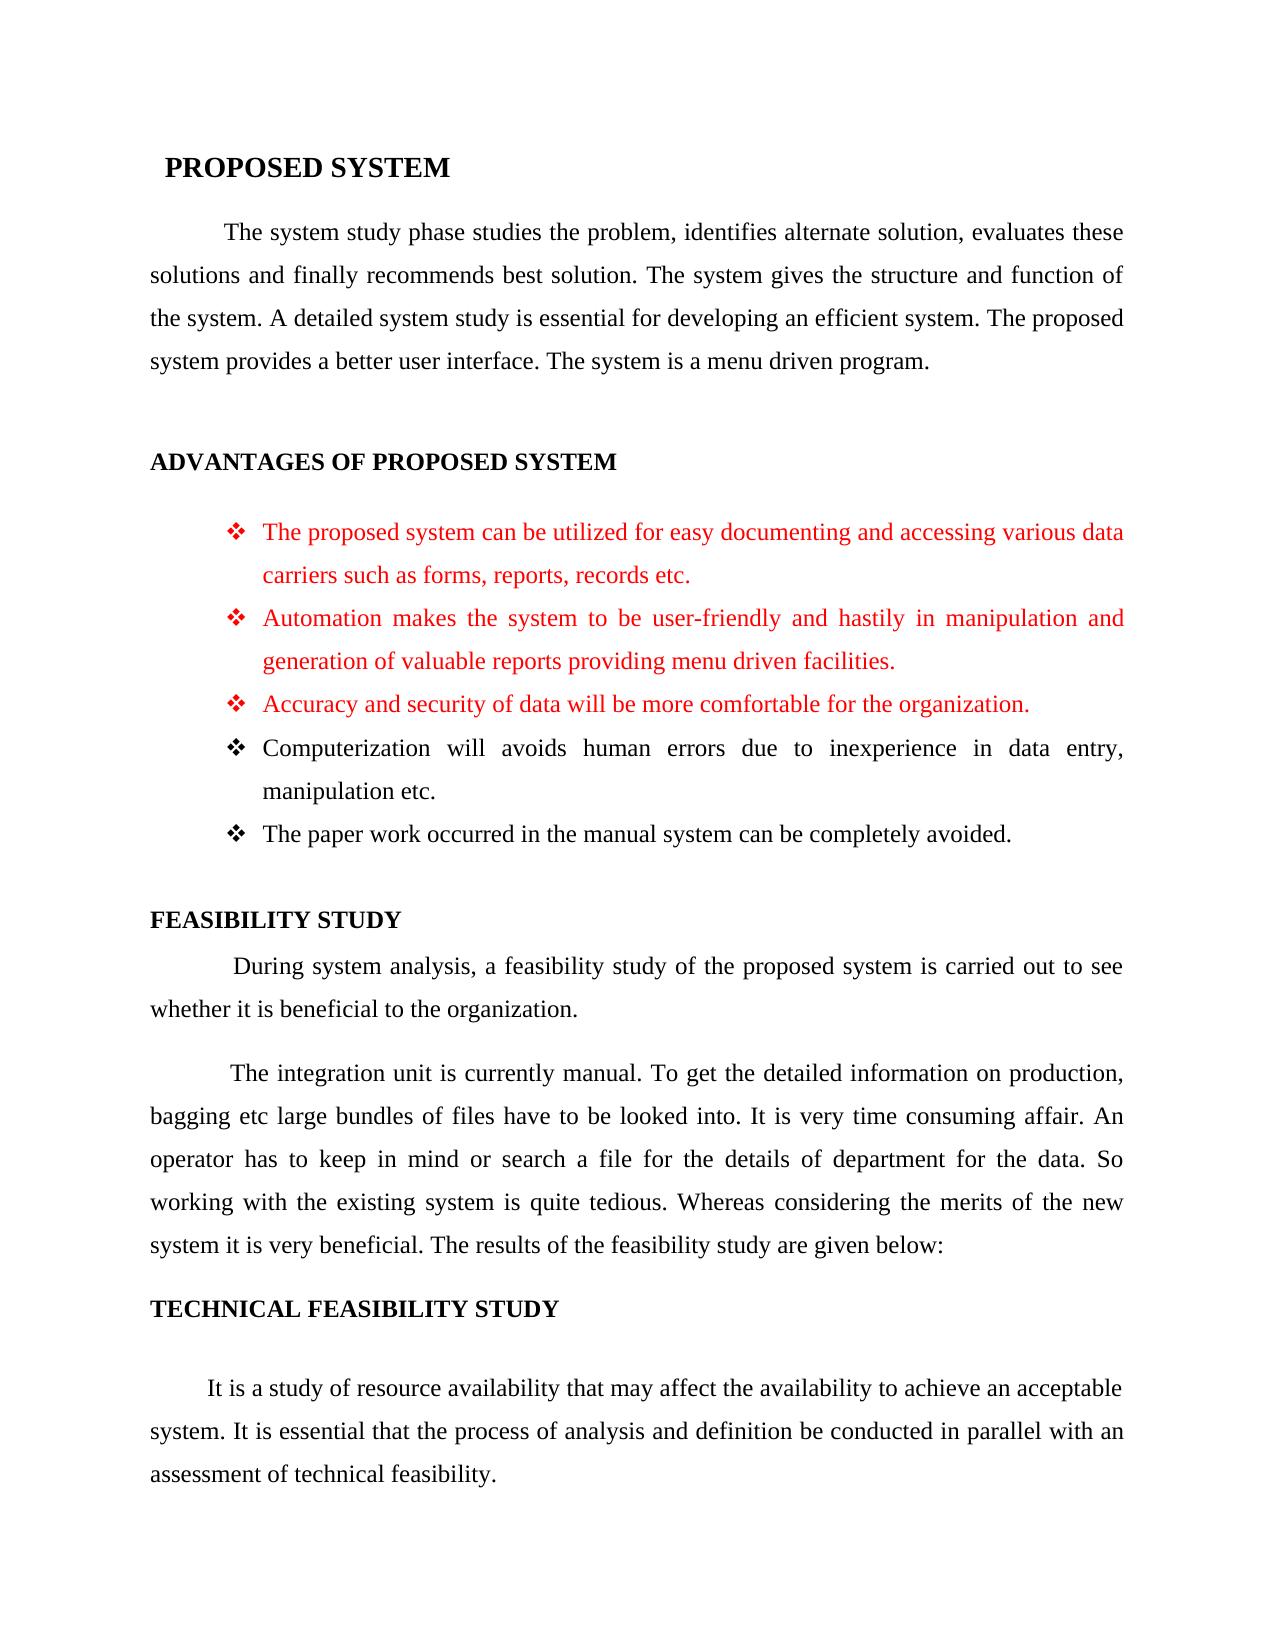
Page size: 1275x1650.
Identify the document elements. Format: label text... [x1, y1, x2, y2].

text It is a study of resource availability that may affect the availability to achieve an acceptable system. It is essential that the process of analysis and definition be conducted in parallel with an assessment of technical feasibility. [150, 1373, 1125, 1488]
text During system analysis, a feasibility study of the proposed system is carried out to see whether it is beneficial to the organization. [150, 951, 1125, 1023]
text TECHNICAL FEASIBILITY STUDY [150, 1294, 1125, 1323]
text The integration unit is currently manual. To get the detailed information on production, bagging etc large bundles of files have to be looked into. It is very time consuming affair. An operator has to keep in mind or search a file for the details of department for the data. So working with the existing system is quite tedious. Whereas considering the merits of the new system it is very beneficial. The results of the feasibility study are given below: [150, 1058, 1125, 1259]
text FEASIBILITY STUDY [150, 905, 1125, 934]
title PROPOSED SYSTEM [150, 150, 1125, 183]
title The system study phase studies the problem, identifies alternate solution, evaluates these solutions and finally recommends best solution. The system gives the structure and function of the system. A detailed system study is essential for developing an efficient system. The proposed system provides a better user interface. The system is a menu driven program. [150, 217, 1125, 375]
list Accuracy and security of data will be more comfortable for the organization. [225, 689, 1125, 718]
list The proposed system can be utilized for easy documenting and accessing various data carriers such as forms, reports, records etc. [225, 517, 1125, 589]
list Computerization will avoids human errors due to inexperience in data entry, manipulation etc. [225, 733, 1125, 804]
list The paper work occurred in the manual system can be completely avoided. [225, 819, 1125, 848]
list Automation makes the system to be user-friendly and hastily in manipulation and generation of valuable reports providing menu driven facilities. [225, 603, 1125, 675]
text ADVANTAGES OF PROPOSED SYSTEM [150, 447, 1125, 476]
